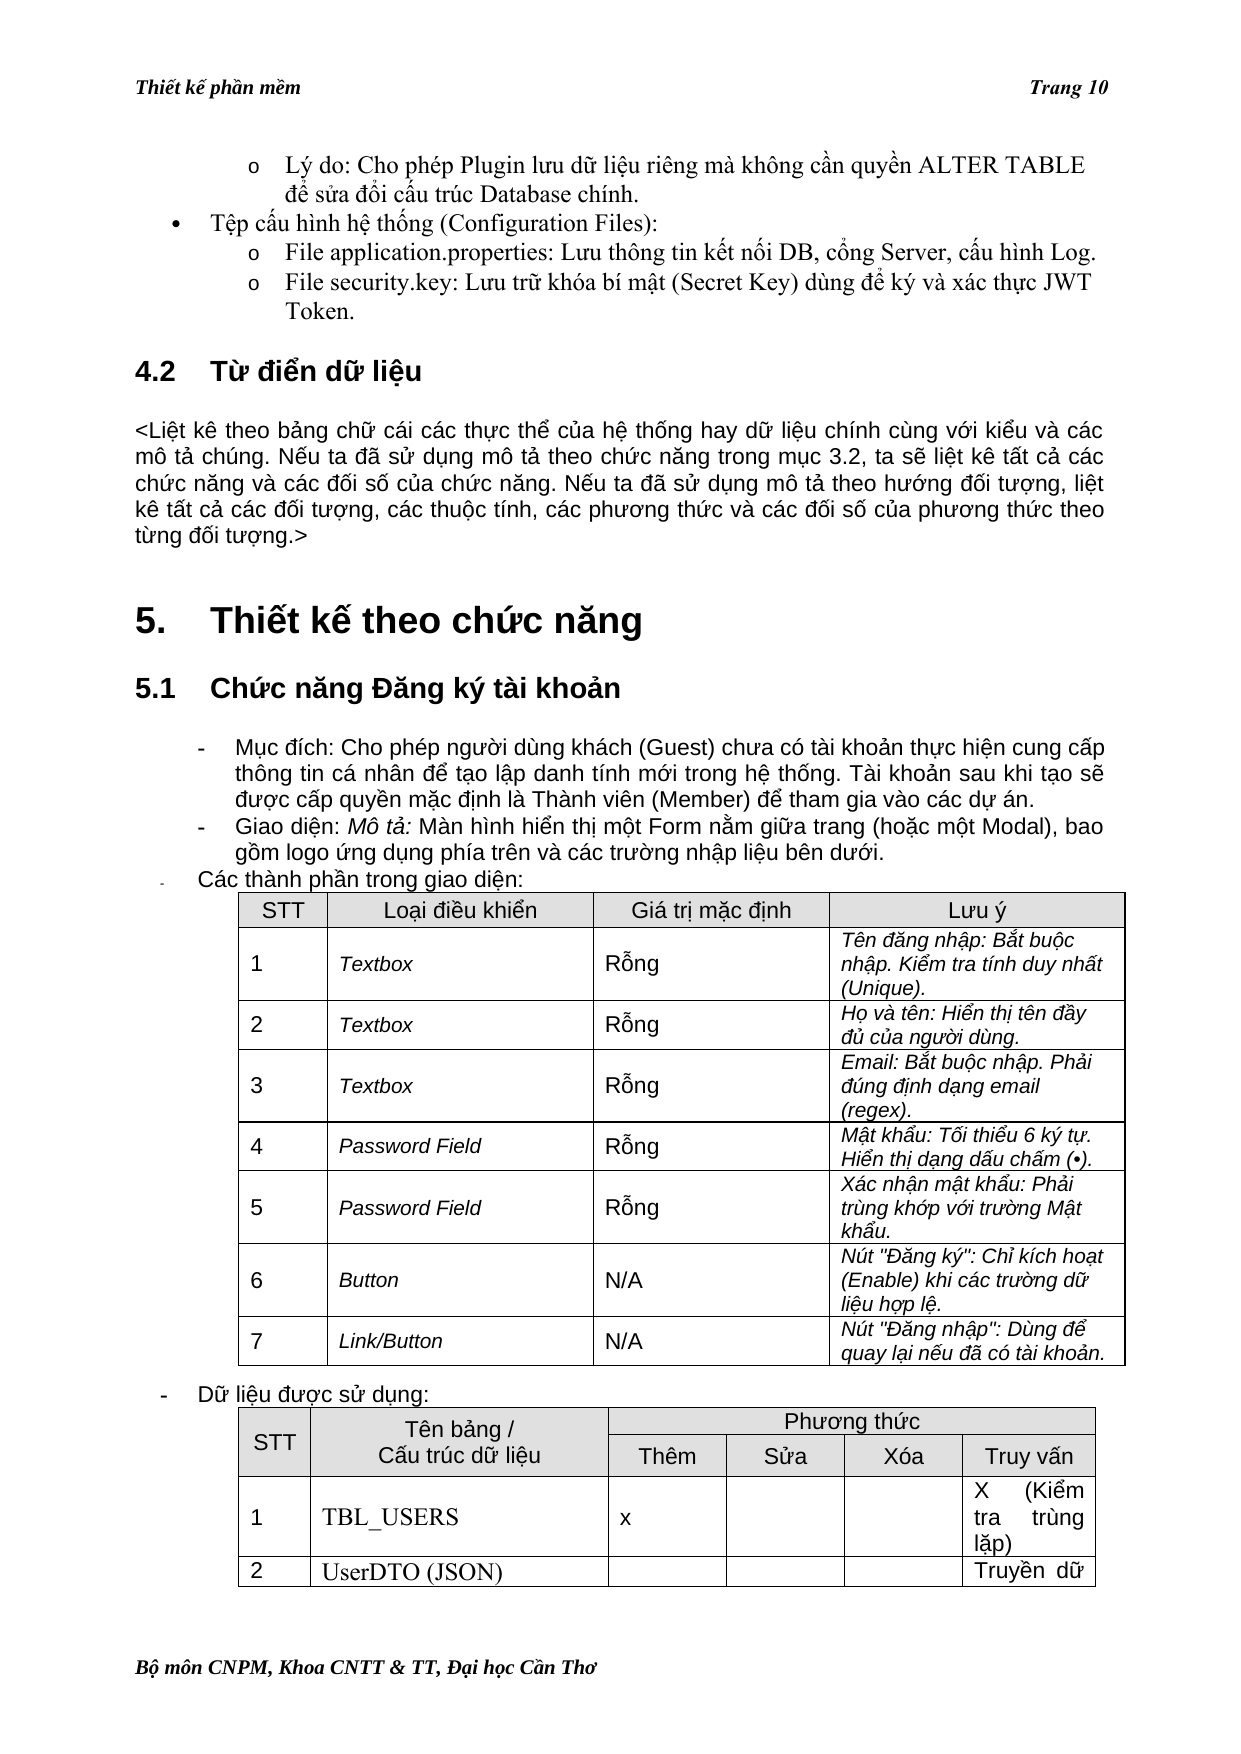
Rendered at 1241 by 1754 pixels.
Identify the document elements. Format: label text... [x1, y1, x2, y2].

table_cell Tên đăng nhập: Bắt buộc nhập. Kiểm tra tính duy nhất (Unique). [830, 928, 1124, 999]
table_cell Password Field [328, 1123, 593, 1170]
table_cell [727, 1477, 844, 1556]
table_cell Textbox [328, 928, 593, 999]
table_header Giá trị mặc định [594, 893, 829, 927]
table_cell [845, 1557, 962, 1586]
subtitle Chức năng Đăng ký tài khoản [135, 671, 1105, 704]
table_cell x [609, 1477, 726, 1556]
table_cell 5 [239, 1171, 327, 1243]
table_header STT [239, 1408, 310, 1476]
list File security.key: Lưu trữ khóa bí mật (Secret Key) dùng để ký và xác thực JWT Token. [247, 267, 1105, 325]
table_cell Mật khẩu: Tối thiểu 6 ký tự. Hiển thị dạng dấu chấm (•). [830, 1123, 1124, 1170]
subtitle Thiết kế theo chức năng [135, 599, 1105, 642]
table_cell Xóa [845, 1435, 962, 1476]
list Các thành phần trong giao diện: [160, 866, 1105, 892]
table_cell [727, 1557, 844, 1586]
table_cell Textbox [328, 1001, 593, 1048]
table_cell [963, 1557, 1095, 1586]
table_header Lưu ý [830, 893, 1124, 927]
table_cell Truy vấn [963, 1435, 1095, 1476]
table_cell TBL_USERS [311, 1477, 608, 1556]
table_cell 2 [239, 1557, 310, 1586]
list File application.properties: Lưu thông tin kết nối DB, cổng Server, cấu hình Log. [247, 237, 1105, 267]
table_cell 7 [239, 1317, 327, 1365]
table_cell N/A [594, 1317, 829, 1365]
table_header Tên bảng / Cấu trúc dữ liệu [311, 1408, 608, 1476]
list Mục đích: Cho phép người dùng khách (Guest) chưa có tài khoản thực hiện cung cấp thông tin cá nhân để tạo lập danh tính mới trong hệ thống. Tài khoản sau khi tạo sẽ được cấp quyền mặc định là Thành viên (Member) để tham gia vào các dự án. [197, 734, 1105, 813]
table_cell 1 [239, 1477, 310, 1556]
table_cell Rỗng [594, 1123, 829, 1170]
table_cell 6 [239, 1244, 327, 1316]
table_cell Rỗng [594, 1001, 829, 1048]
table_cell 2 [239, 1001, 327, 1048]
table_cell X (Kiểm tra trùng lặp) [963, 1477, 1095, 1556]
table_cell 1 [239, 928, 327, 999]
table_cell UserDTO (JSON) [311, 1557, 608, 1586]
list Dữ liệu được sử dụng: [160, 1381, 1105, 1407]
list Giao diện: Mô tả: Màn hình hiển thị một Form nằm giữa trang (hoặc một Modal), bao gồm logo ứng dụng phía trên và các trường nhập liệu bên dưới. [197, 813, 1105, 866]
table_cell N/A [594, 1244, 829, 1316]
table_cell [609, 1557, 726, 1586]
table_header Loại điều khiển [328, 893, 593, 927]
table_header Phương thức [609, 1408, 1095, 1434]
table_cell Password Field [328, 1171, 593, 1243]
table_cell Rỗng [594, 1050, 829, 1121]
subtitle Từ điển dữ liệu [135, 354, 1105, 388]
table_cell Button [328, 1244, 593, 1316]
text <Liệt kê theo bảng chữ cái các thực thể của hệ thống hay dữ liệu chính cùng với kiểu và các mô tả chúng. Nếu ta đã sử dụng mô tả theo chức năng trong mục 3.2, ta sẽ liệt kê tất cả các chức năng và các đối số của chức năng. Nếu ta đã sử dụng mô tả theo hướng đối tượng, liệt kê tất cả các đối tượng, các thuộc tính, các phương thức và các đối số của phương thức theo từng đối tượng.> [135, 417, 1105, 549]
table_cell 4 [239, 1123, 327, 1170]
table_cell Email: Bắt buộc nhập. Phải đúng định dạng email (regex). [830, 1050, 1124, 1121]
table_cell Rỗng [594, 1171, 829, 1243]
table_cell Thêm [609, 1435, 726, 1476]
table_cell Rỗng [594, 928, 829, 999]
table_cell Nút "Đăng nhập": Dùng để quay lại nếu đã có tài khoản. [830, 1317, 1124, 1365]
list Tệp cấu hình hệ thống (Configuration Files): [172, 208, 1105, 237]
table_header STT [239, 893, 327, 927]
list Lý do: Cho phép Plugin lưu dữ liệu riêng mà không cần quyền ALTER TABLE để sửa đổi cấu trúc Database chính. [247, 150, 1105, 208]
table_cell Xác nhận mật khẩu: Phải trùng khớp với trường Mật khẩu. [830, 1171, 1124, 1243]
table_cell Link/Button [328, 1317, 593, 1365]
table_cell 3 [239, 1050, 327, 1121]
table_cell Sửa [727, 1435, 844, 1476]
table_cell Textbox [328, 1050, 593, 1121]
table_cell Nút "Đăng ký": Chỉ kích hoạt (Enable) khi các trường dữ liệu hợp lệ. [830, 1244, 1124, 1316]
table_cell [845, 1477, 962, 1556]
table_cell Họ và tên: Hiển thị tên đầy đủ của người dùng. [830, 1001, 1124, 1048]
